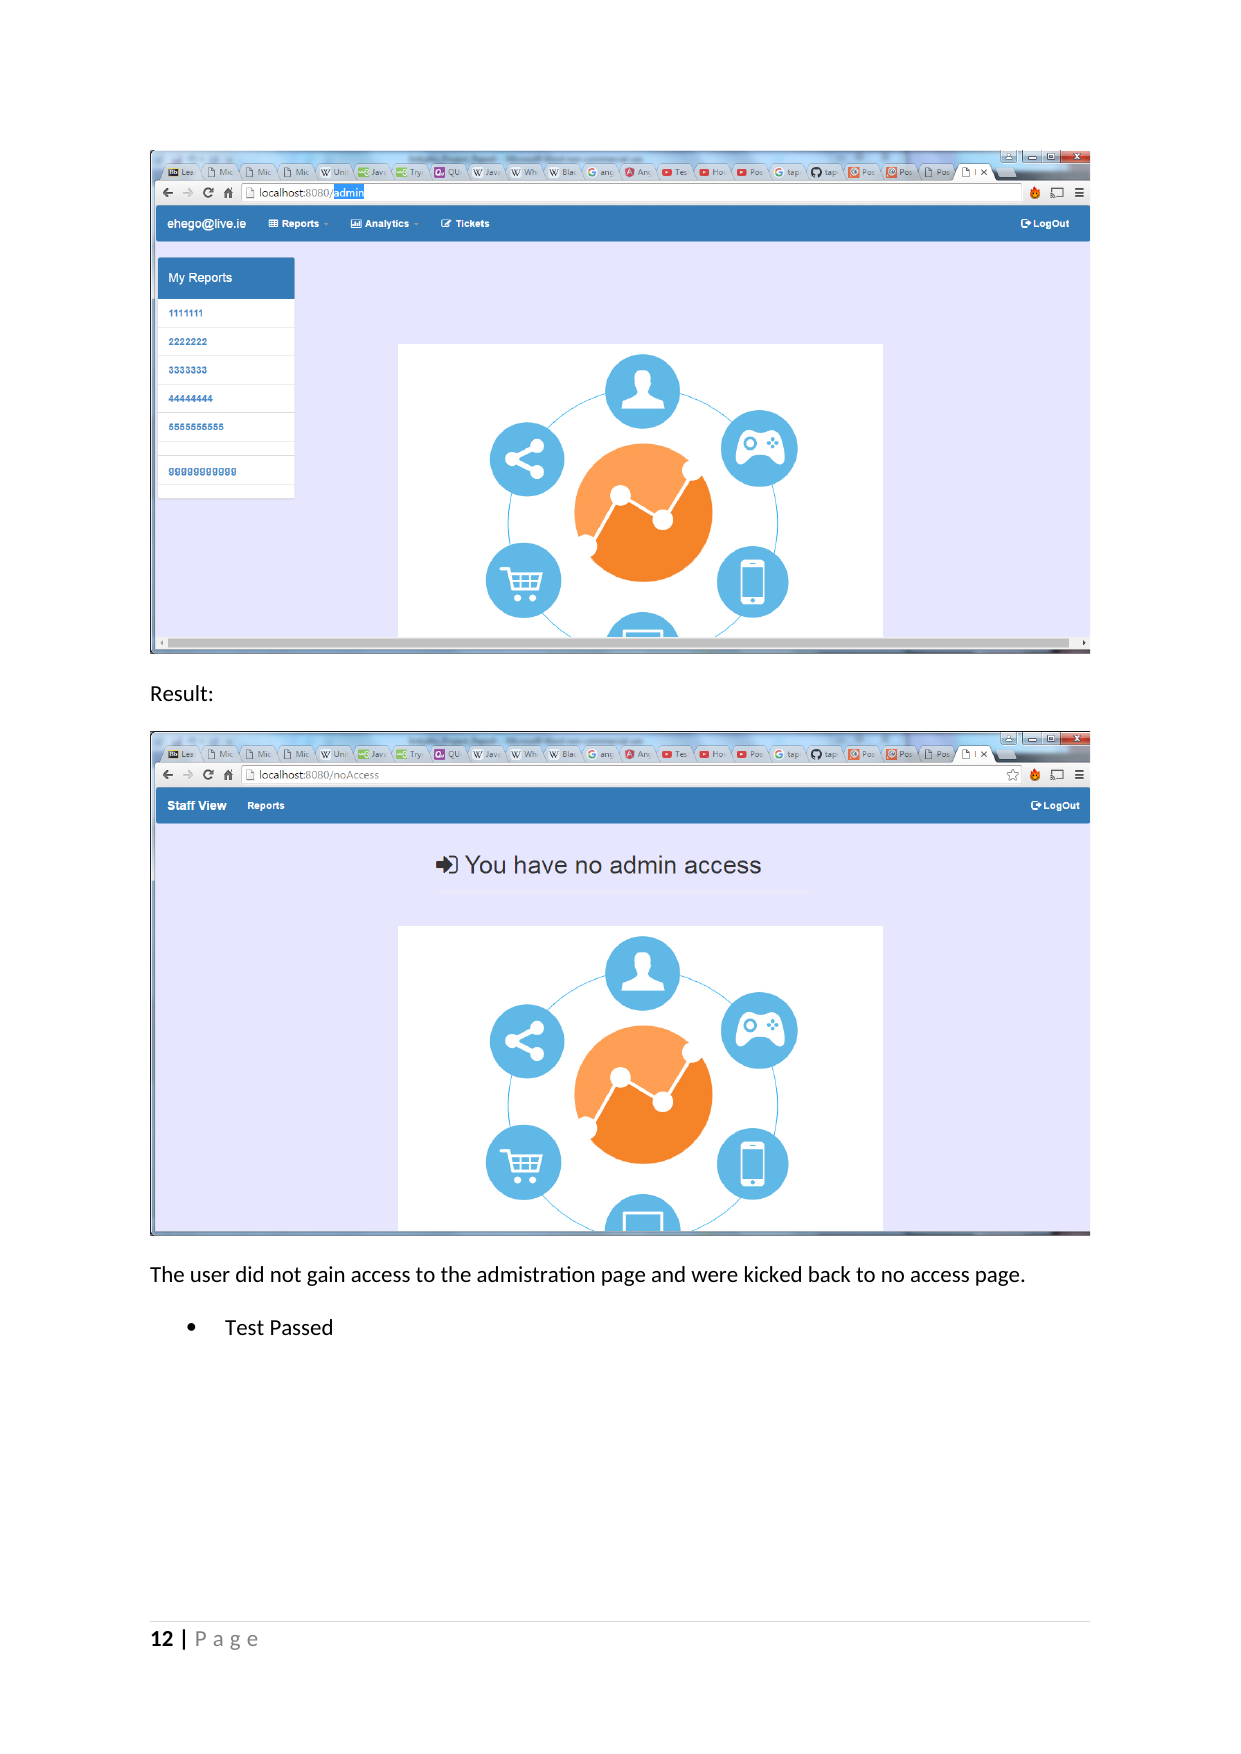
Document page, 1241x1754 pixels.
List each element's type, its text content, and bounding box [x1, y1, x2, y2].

text Result: [150, 679, 1090, 707]
picture [150, 150, 1091, 654]
list Test Passed [187, 1313, 1090, 1341]
picture [150, 731, 1091, 1236]
text The user did not gain access to the admistration page and were kicked back to no access page. [150, 1260, 1090, 1288]
